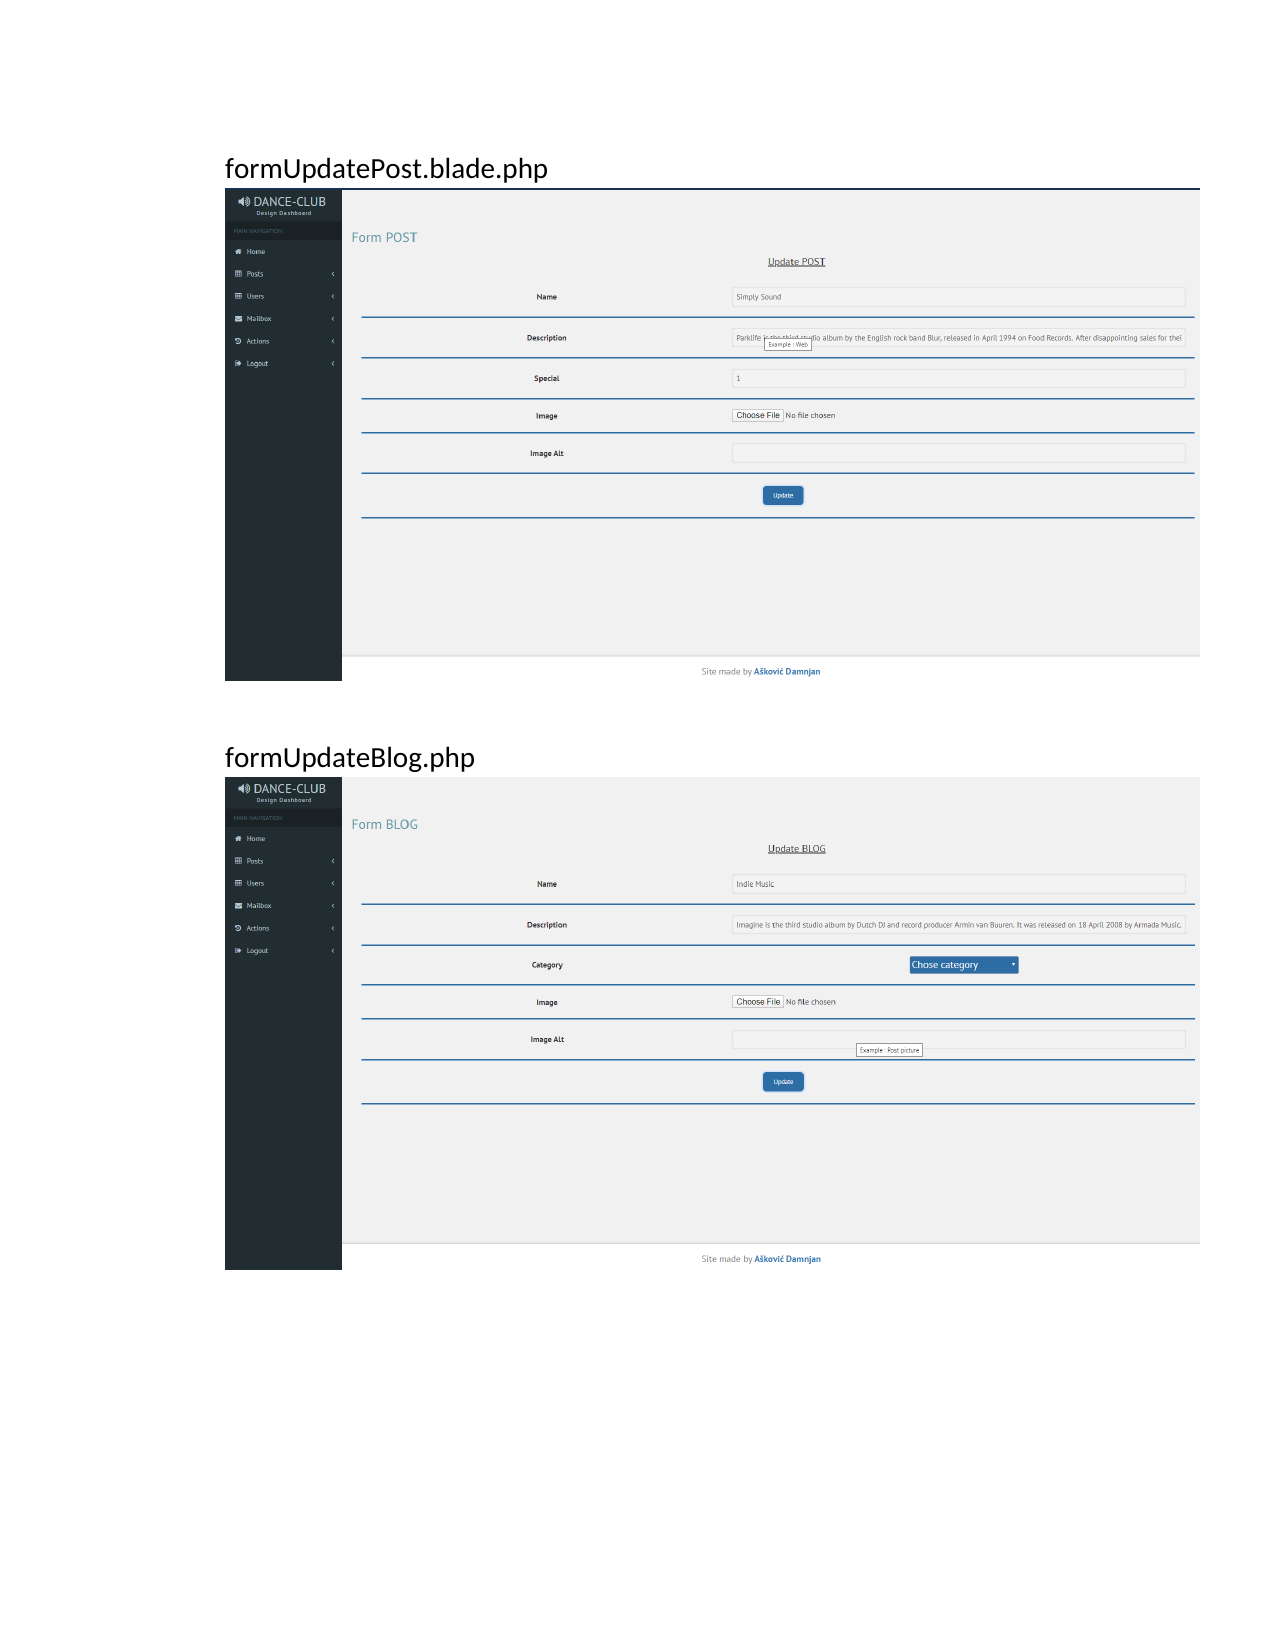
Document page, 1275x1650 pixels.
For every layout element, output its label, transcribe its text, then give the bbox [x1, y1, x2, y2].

list formUpdateBlog.php [225, 739, 1125, 775]
picture [225, 777, 1200, 1270]
picture [225, 188, 1200, 681]
list formUpdatePost.blade.php [225, 150, 1125, 186]
